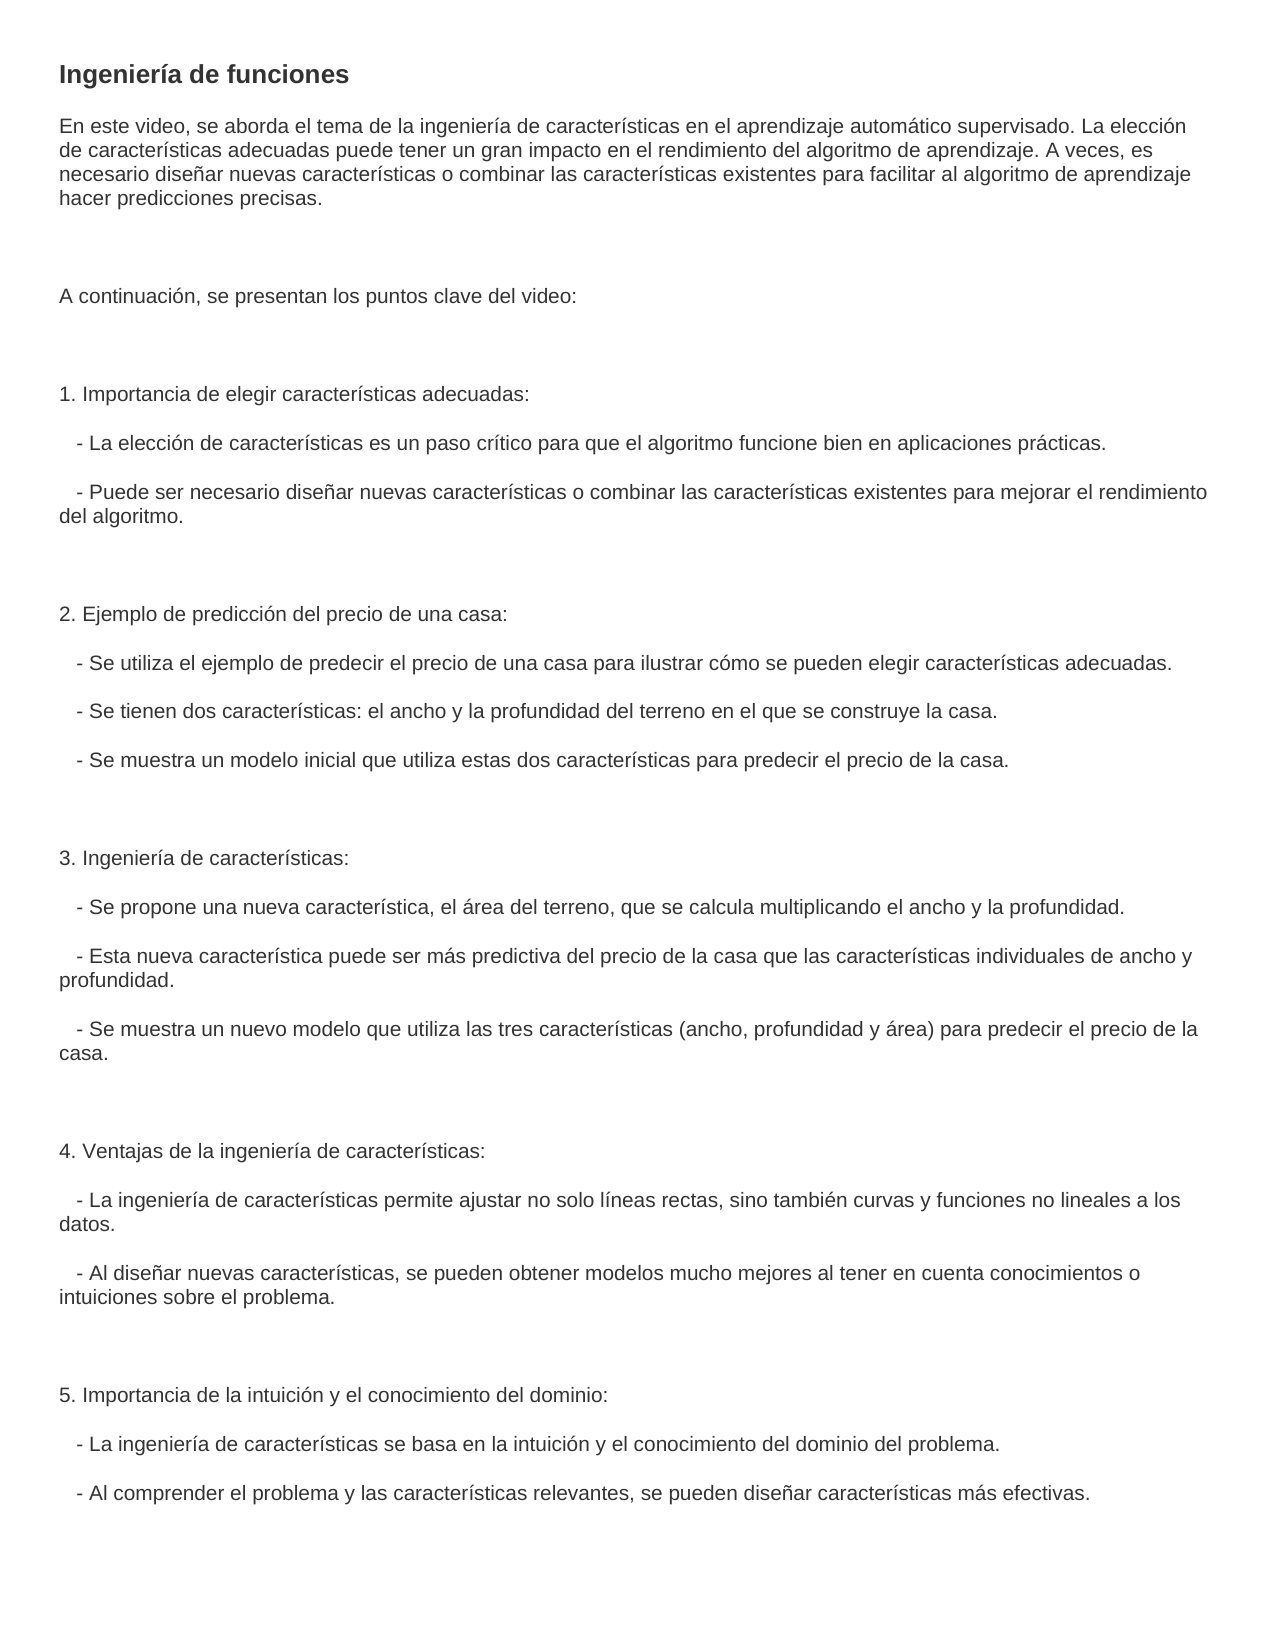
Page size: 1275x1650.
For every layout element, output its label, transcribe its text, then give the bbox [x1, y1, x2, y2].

text - Se propone una nueva característica, el área del terreno, que se calcula multiplicando el ancho y la profundidad. [59, 895, 1216, 919]
text - La ingeniería de características permite ajustar no solo líneas rectas, sino también curvas y funciones no lineales a los datos. [59, 1188, 1216, 1236]
text - Se muestra un modelo inicial que utiliza estas dos características para predecir el precio de la casa. [59, 748, 1216, 772]
text 4. Ventajas de la ingeniería de características: [59, 1139, 1216, 1163]
text - Se tienen dos características: el ancho y la profundidad del terreno en el que se construye la casa. [59, 699, 1216, 723]
text - Al diseñar nuevas características, se pueden obtener modelos mucho mejores al tener en cuenta conocimientos o intuiciones sobre el problema. [59, 1261, 1216, 1309]
text 3. Ingeniería de características: [59, 846, 1216, 870]
text - Puede ser necesario diseñar nuevas características o combinar las características existentes para mejorar el rendimiento del algoritmo. [59, 479, 1216, 527]
text - La ingeniería de características se basa en la intuición y el conocimiento del dominio del problema. [59, 1432, 1216, 1456]
text - Se muestra un nuevo modelo que utiliza las tres características (ancho, profundidad y área) para predecir el precio de la casa. [59, 1017, 1216, 1065]
text - Se utiliza el ejemplo de predecir el precio de una casa para ilustrar cómo se pueden elegir características adecuadas. [59, 650, 1216, 674]
text 1. Importancia de elegir características adecuadas: [59, 382, 1216, 406]
text - Esta nueva característica puede ser más predictiva del precio de la casa que las características individuales de ancho y profundidad. [59, 944, 1216, 992]
text A continuación, se presentan los puntos clave del video: [59, 284, 1216, 308]
text Ingeniería de funciones [59, 59, 1216, 89]
text 5. Importancia de la intuición y el conocimiento del dominio: [59, 1383, 1216, 1407]
text 2. Ejemplo de predicción del precio de una casa: [59, 601, 1216, 625]
text - La elección de características es un paso crítico para que el algoritmo funcione bien en aplicaciones prácticas. [59, 431, 1216, 454]
text - Al comprender el problema y las características relevantes, se pueden diseñar características más efectivas. [59, 1481, 1216, 1504]
text En este video, se aborda el tema de la ingeniería de características en el aprendizaje automático supervisado. La elección de características adecuadas puede tener un gran impacto en el rendimiento del algoritmo de aprendizaje. A veces, es necesario diseñar nuevas características o combinar las características existentes para facilitar al algoritmo de aprendizaje hacer predicciones precisas. [59, 114, 1216, 210]
